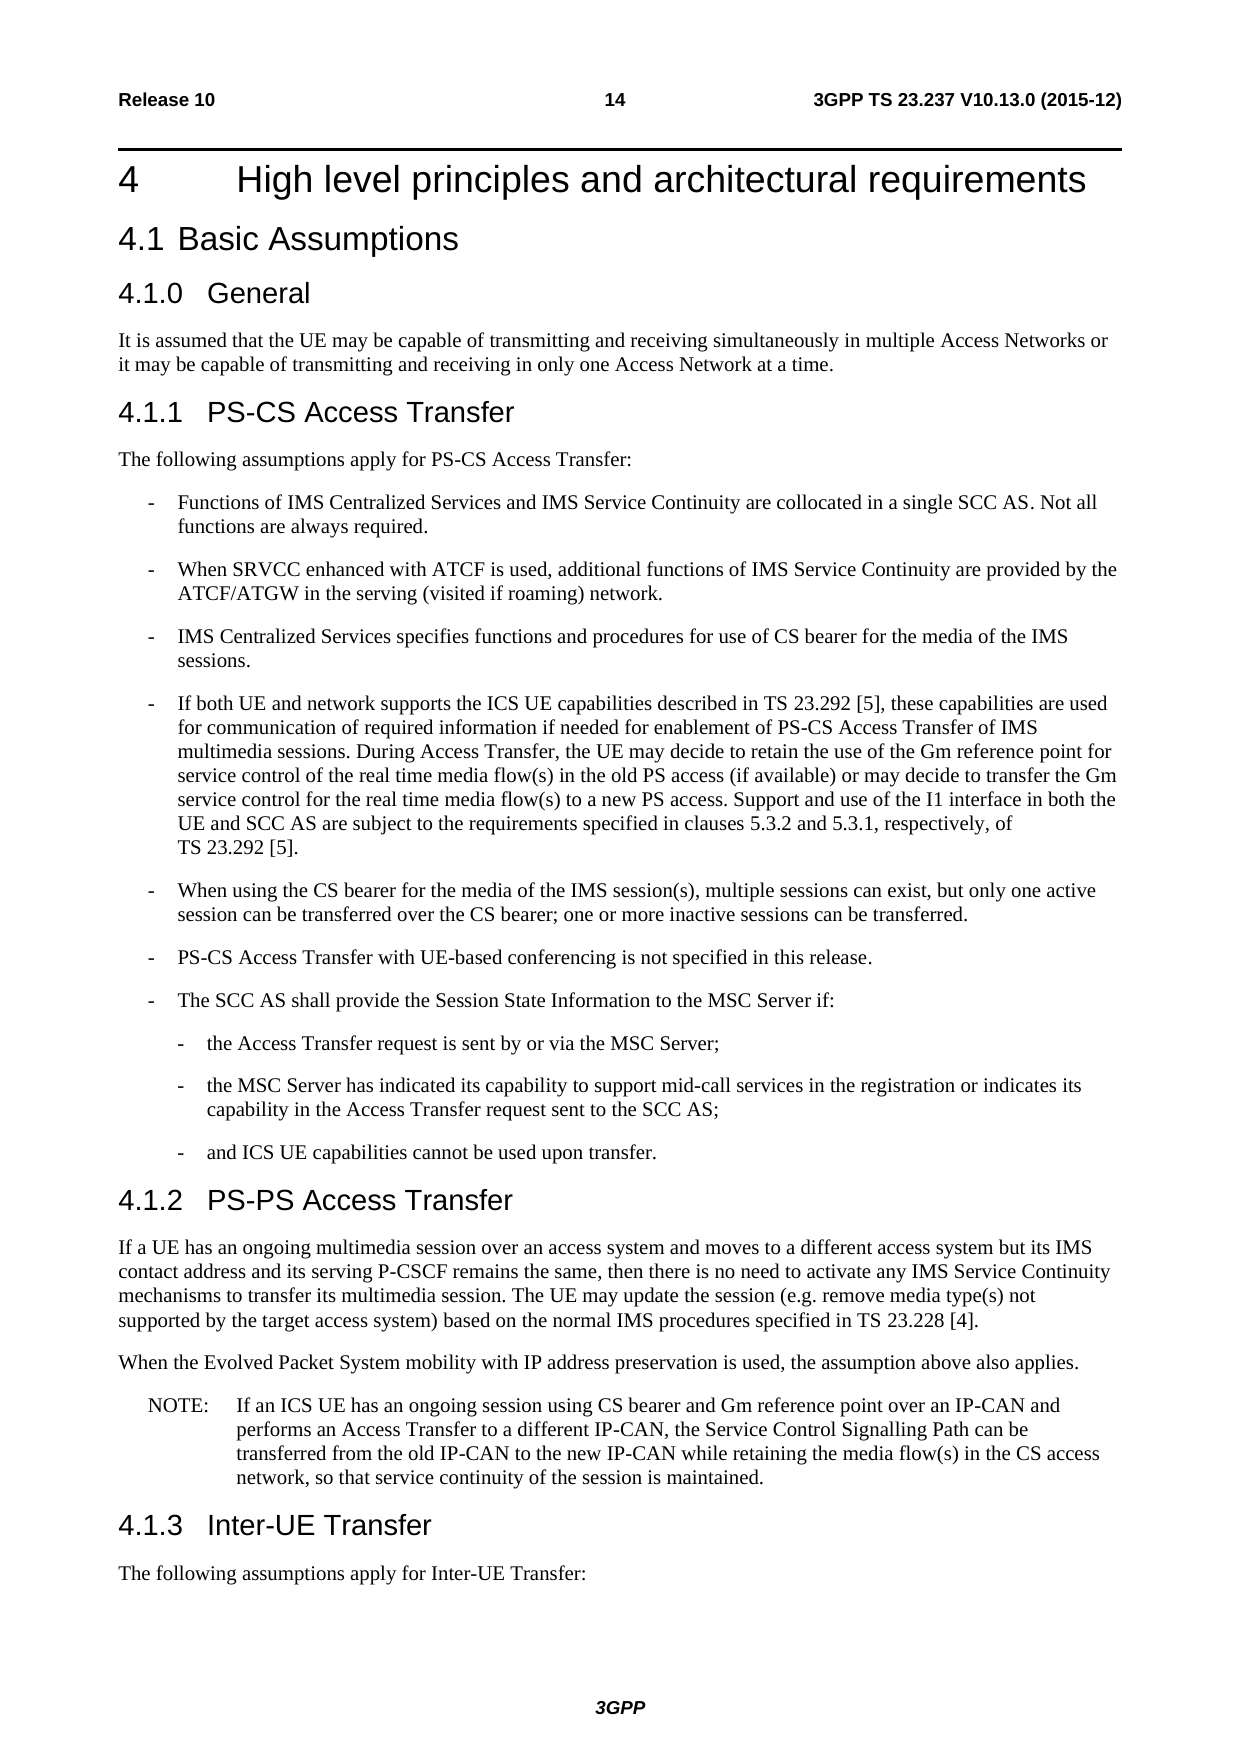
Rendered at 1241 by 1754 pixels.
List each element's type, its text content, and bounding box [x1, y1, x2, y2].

text - and ICS UE capabilities cannot be used upon transfer. [177, 1140, 1122, 1164]
subtitle 4.1.0 General [118, 276, 1122, 309]
text - the Access Transfer request is sent by or via the MSC Server; [177, 1031, 1122, 1054]
text - If both UE and network supports the ICS UE capabilities described in TS 23.292 [5], these capabilities are used for communication of required information if needed for enablement of PS-CS Access Transfer of IMS multimedia sessions. During Access Transfer, the UE may decide to retain the use of the Gm reference point for service control of the real time media flow(s) in the old PS access (if available) or may decide to transfer the Gm service control for the real time media flow(s) to a new PS access. Support and use of the I1 interface in both the UE and SCC AS are subject to the requirements specified in clauses 5.3.2 and 5.3.1, respectively, of TS 23.292 [5]. [148, 691, 1122, 859]
subtitle 4 High level principles and architectural requirements [118, 151, 1122, 200]
text - Functions of IMS Centralized Services and IMS Service Continuity are collocated in a single SCC AS. Not all functions are always required. [148, 490, 1122, 538]
text - IMS Centralized Services specifies functions and procedures for use of CS bearer for the media of the IMS sessions. [148, 624, 1122, 672]
text - PS-CS Access Transfer with UE-based conferencing is not specified in this release. [148, 945, 1122, 969]
text - When SRVCC enhanced with ATCF is used, additional functions of IMS Service Continuity are provided by the ATCF/ATGW in the serving (visited if roaming) network. [148, 557, 1122, 605]
text When the Evolved Packet System mobility with IP address preservation is used, the assumption above also applies. [118, 1350, 1122, 1374]
text If a UE has an ongoing multimedia session over an access system and moves to a different access system but its IMS contact address and its serving P-CSCF remains the same, then there is no need to activate any IMS Service Continuity mechanisms to transfer its multimedia session. The UE may update the session (e.g. remove media type(s) not supported by the target access system) based on the normal IMS procedures specified in TS 23.228 [4]. [118, 1235, 1122, 1332]
subtitle 4.1.2 PS-PS Access Transfer [118, 1183, 1122, 1217]
text The following assumptions apply for PS-CS Access Transfer: [118, 447, 1122, 471]
text - When using the CS bearer for the media of the IMS session(s), multiple sessions can exist, but only one active session can be transferred over the CS bearer; one or more inactive sessions can be transferred. [148, 878, 1122, 926]
text - The SCC AS shall provide the Session State Information to the MSC Server if: [148, 988, 1122, 1012]
text NOTE: If an ICS UE has an ongoing session using CS bearer and Gm reference point over an IP-CAN and performs an Access Transfer to a different IP-CAN, the Service Control Signalling Path can be transferred from the old IP-CAN to the new IP-CAN while retaining the media flow(s) in the CS access network, so that service continuity of the session is maintained. [148, 1393, 1122, 1489]
text - the MSC Server has indicated its capability to support mid-call services in the registration or indicates its capability in the Access Transfer request sent to the SCC AS; [177, 1073, 1122, 1121]
subtitle 4.1.3 Inter-UE Transfer [118, 1508, 1122, 1542]
subtitle 4.1 Basic Assumptions [118, 219, 1122, 257]
subtitle 4.1.1 PS-CS Access Transfer [118, 395, 1122, 429]
text The following assumptions apply for Inter-UE Transfer: [118, 1560, 1122, 1584]
text It is assumed that the UE may be capable of transmitting and receiving simultaneously in multiple Access Networks or it may be capable of transmitting and receiving in only one Access Network at a time. [118, 328, 1122, 376]
